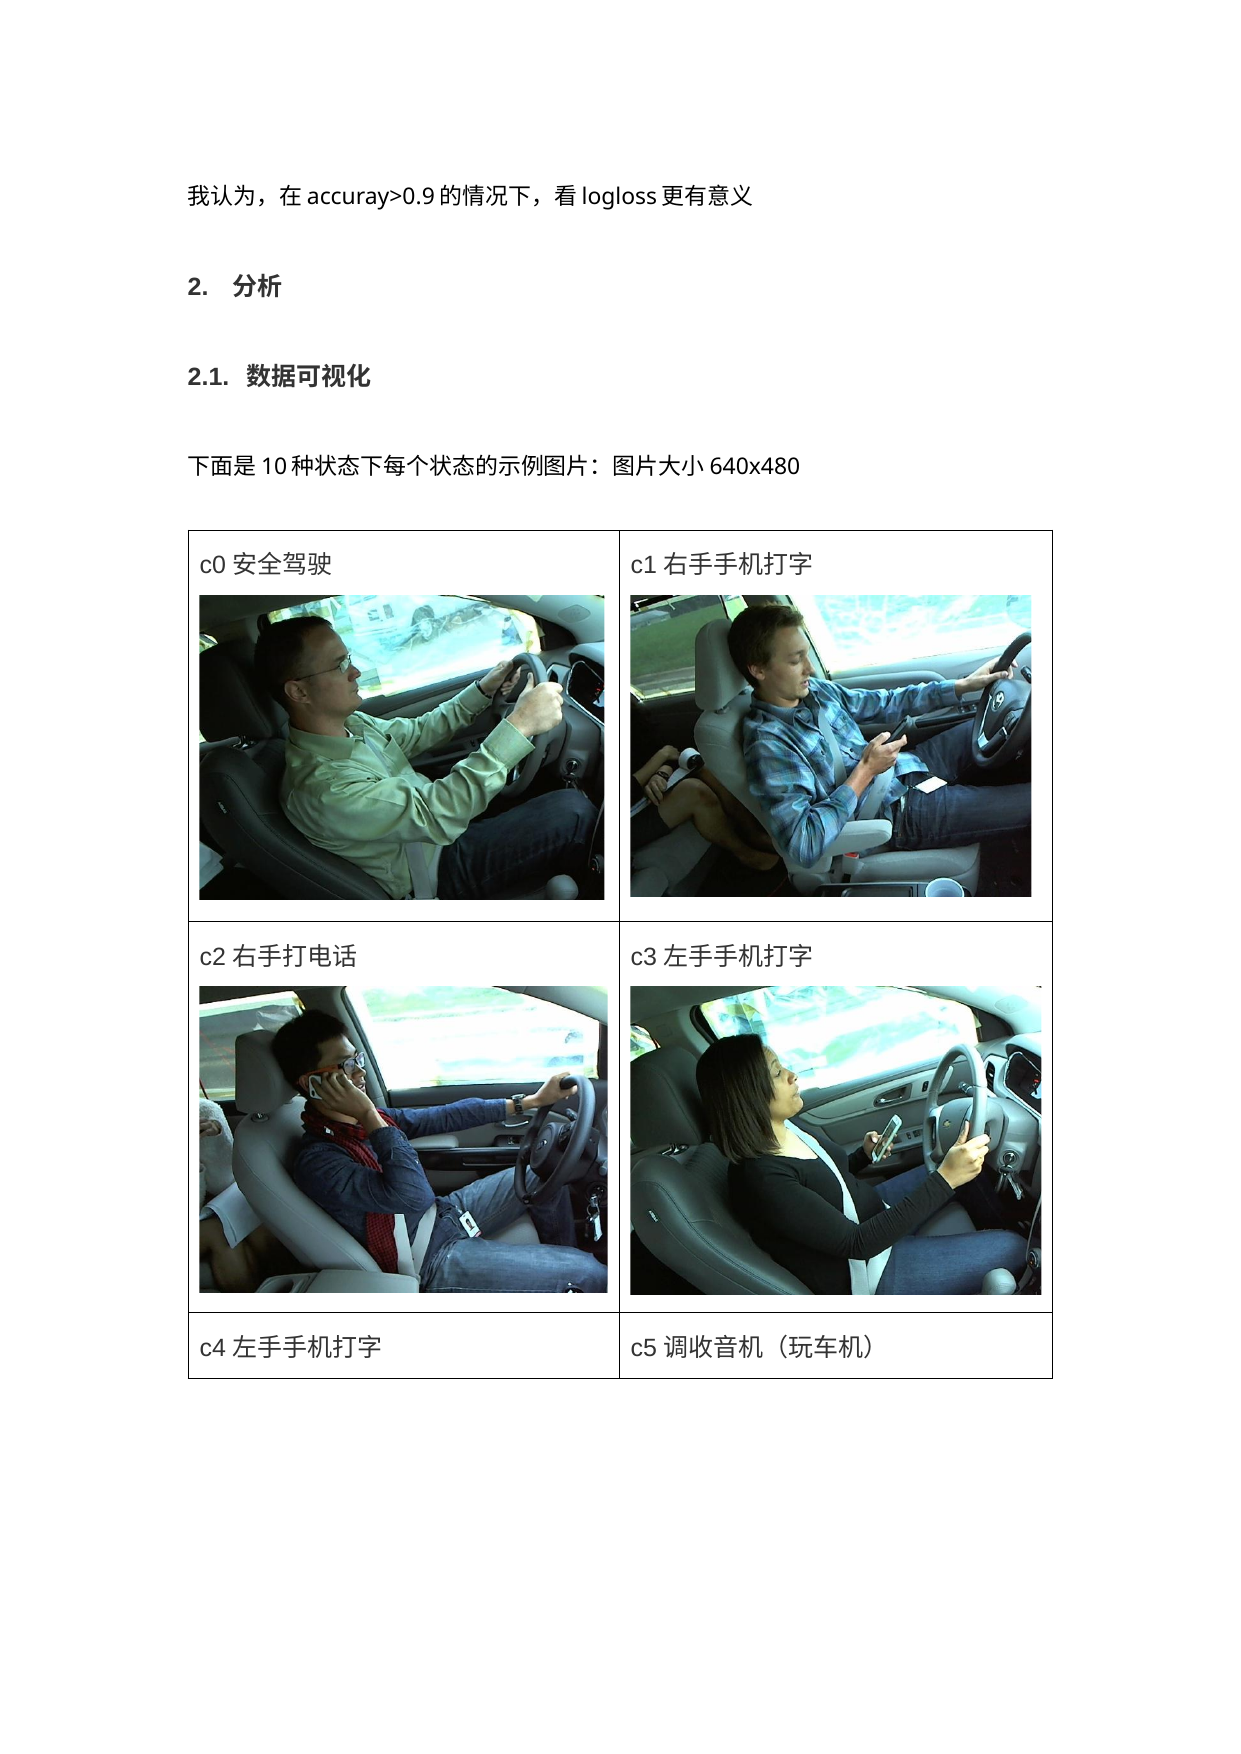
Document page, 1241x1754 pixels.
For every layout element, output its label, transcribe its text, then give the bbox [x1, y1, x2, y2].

text 我认为，在accuray>0.9的情况下，看logloss更有意义 [187, 162, 1053, 227]
list 分析 [187, 252, 1053, 317]
picture [199, 986, 608, 1293]
text 下面是10种状态下每个状态的示例图片：图片大小 640x480 [187, 432, 1053, 497]
table_cell c4 左手手机打字 [189, 1313, 619, 1378]
table_cell c3 左手手机打字 [620, 922, 1052, 1312]
picture [199, 595, 605, 900]
picture [630, 595, 1032, 897]
table_header c0 安全驾驶 [189, 531, 619, 921]
table_cell c5 调收音机（玩车机） [620, 1313, 1052, 1378]
table_cell c2 右手打电话 [189, 922, 619, 1312]
picture [630, 986, 1042, 1295]
table_header c1 右手手机打字 [620, 531, 1052, 921]
list 数据可视化 [187, 342, 1053, 407]
